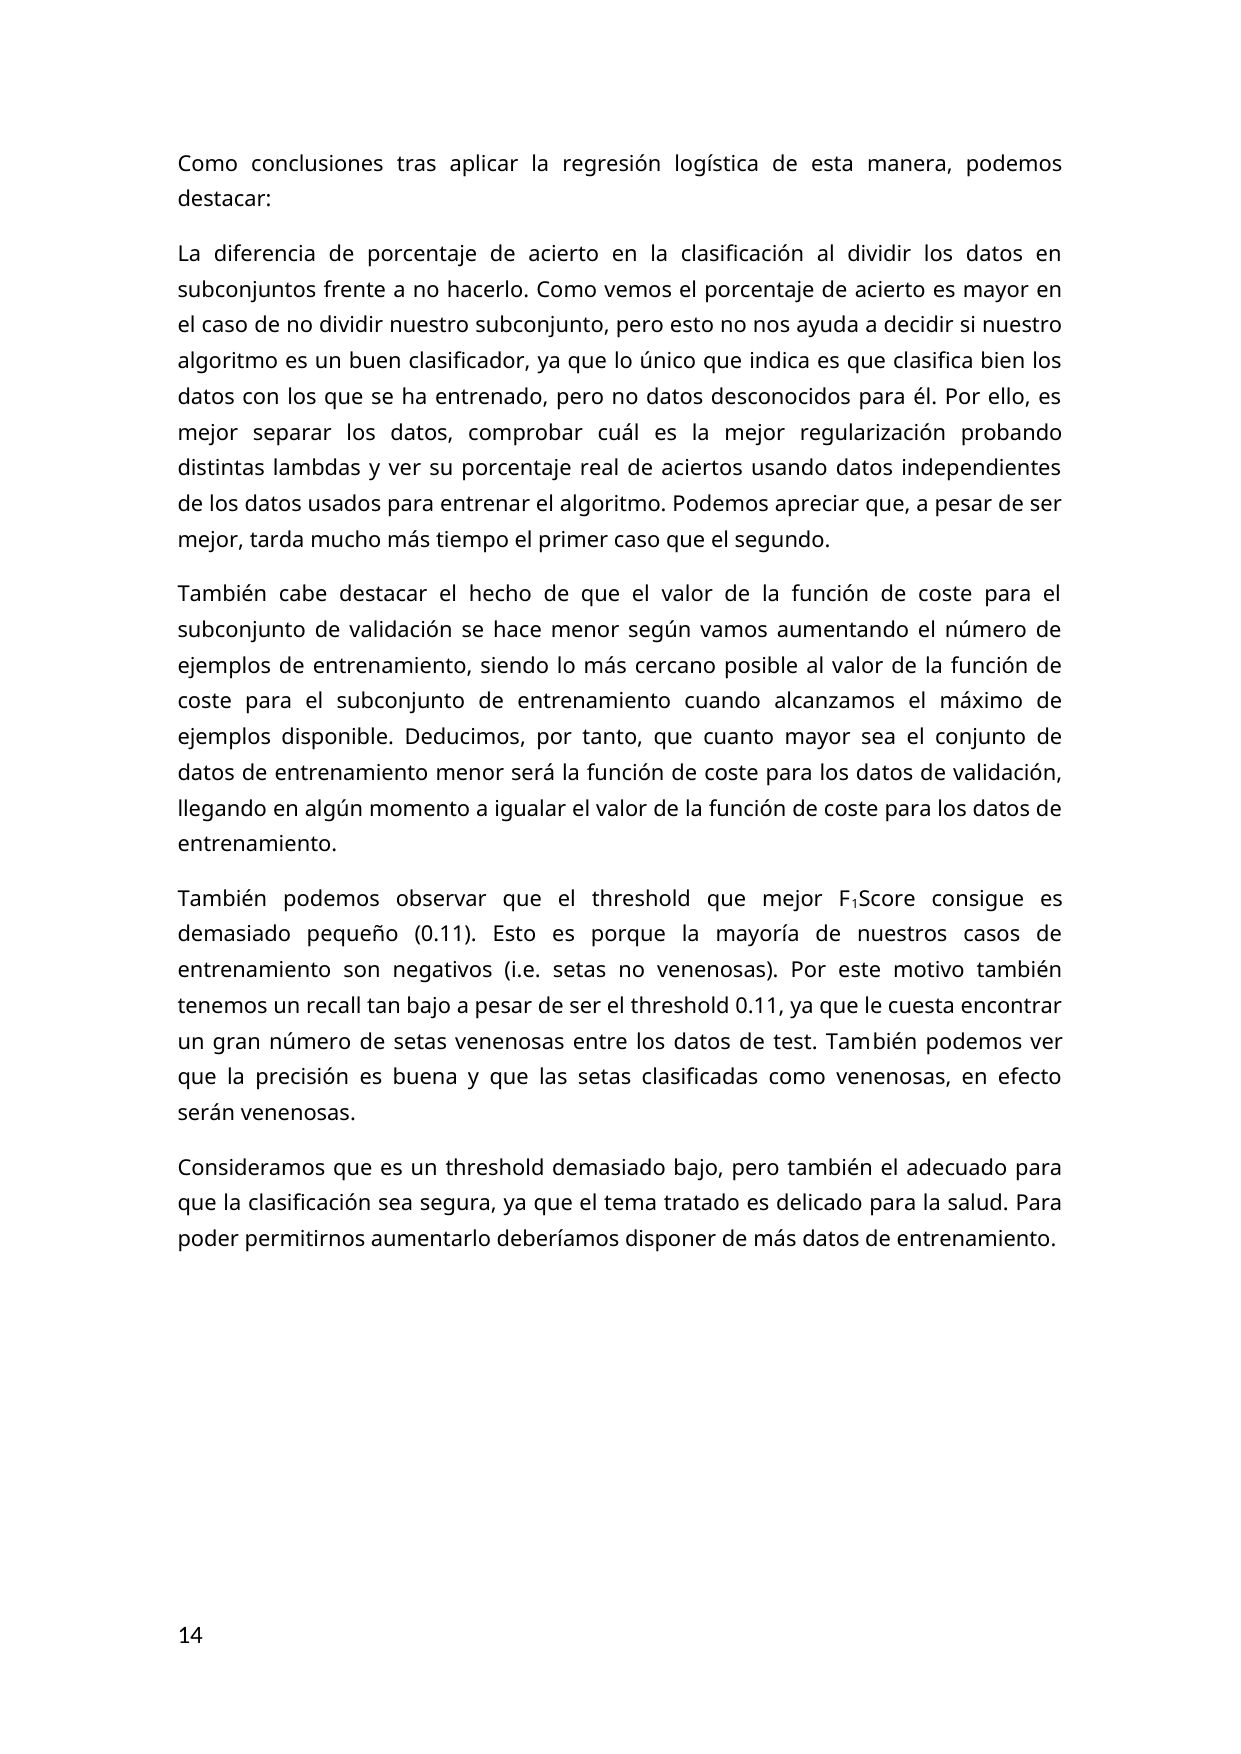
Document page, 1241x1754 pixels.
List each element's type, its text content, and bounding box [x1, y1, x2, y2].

text También podemos observar que el threshold que mejor F1Score consigue es demasiado pequeño (0.11). Esto es porque la mayoría de nuestros casos de entrenamiento son negativos (i.e. setas no venenosas). Por este motivo también tenemos un recall tan bajo a pesar de ser el threshold 0.11, ya que le cuesta encontrar un gran número de setas venenosas entre los datos de test. También podemos ver que la precisión es buena y que las setas clasificadas como venenosas, en efecto serán venenosas. [177, 883, 1063, 1127]
text También cabe destacar el hecho de que el valor de la función de coste para el subconjunto de validación se hace menor según vamos aumentando el número de ejemplos de entrenamiento, siendo lo más cercano posible al valor de la función de coste para el subconjunto de entrenamiento cuando alcanzamos el máximo de ejemplos disponible. Deducimos, por tanto, que cuanto mayor sea el conjunto de datos de entrenamiento menor será la función de coste para los datos de validación, llegando en algún momento a igualar el valor de la función de coste para los datos de entrenamiento. [177, 578, 1063, 858]
text Consideramos que es un threshold demasiado bajo, pero también el adecuado para que la clasificación sea segura, ya que el tema tratado es delicado para la salud. Para poder permitirnos aumentarlo deberíamos disponer de más datos de entrenamiento. [177, 1152, 1063, 1253]
text Como conclusiones tras aplicar la regresión logística de esta manera, podemos destacar: [177, 148, 1063, 213]
text La diferencia de porcentaje de acierto en la clasificación al dividir los datos en subconjuntos frente a no hacerlo. Como vemos el porcentaje de acierto es mayor en el caso de no dividir nuestro subconjunto, pero esto no nos ayuda a decidir si nuestro algoritmo es un buen clasificador, ya que lo único que indica es que clasifica bien los datos con los que se ha entrenado, pero no datos desconocidos para él. Por ello, es mejor separar los datos, comprobar cuál es la mejor regularización probando distintas lambdas y ver su porcentaje real de aciertos usando datos independientes de los datos usados para entrenar el algoritmo. Podemos apreciar que, a pesar de ser mejor, tarda mucho más tiempo el primer caso que el segundo. [177, 238, 1063, 553]
